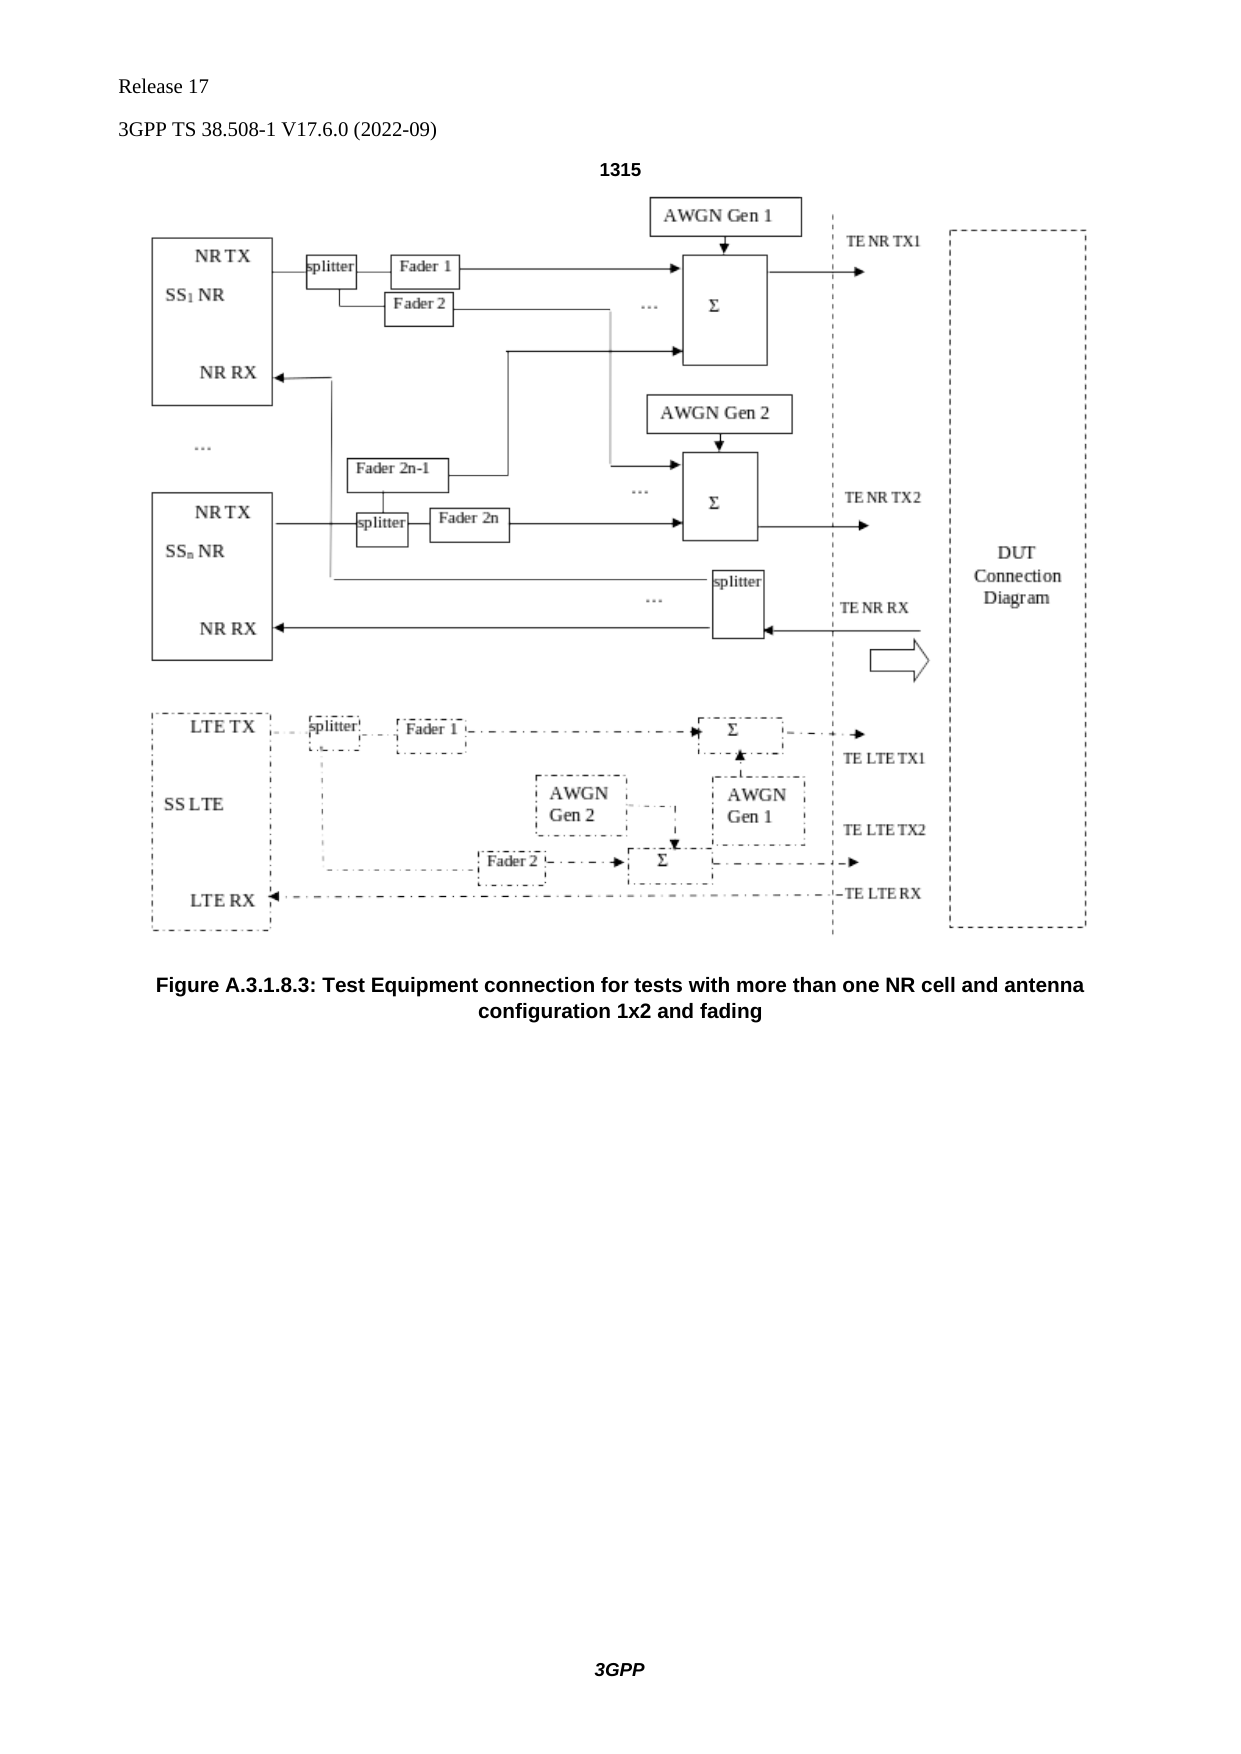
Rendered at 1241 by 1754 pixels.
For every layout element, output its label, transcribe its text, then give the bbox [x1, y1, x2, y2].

text Figure A.3.1.8.3: Test Equipment connection for tests with more than one NR cell and antenna configuration 1x2 and fading [118, 973, 1122, 1023]
